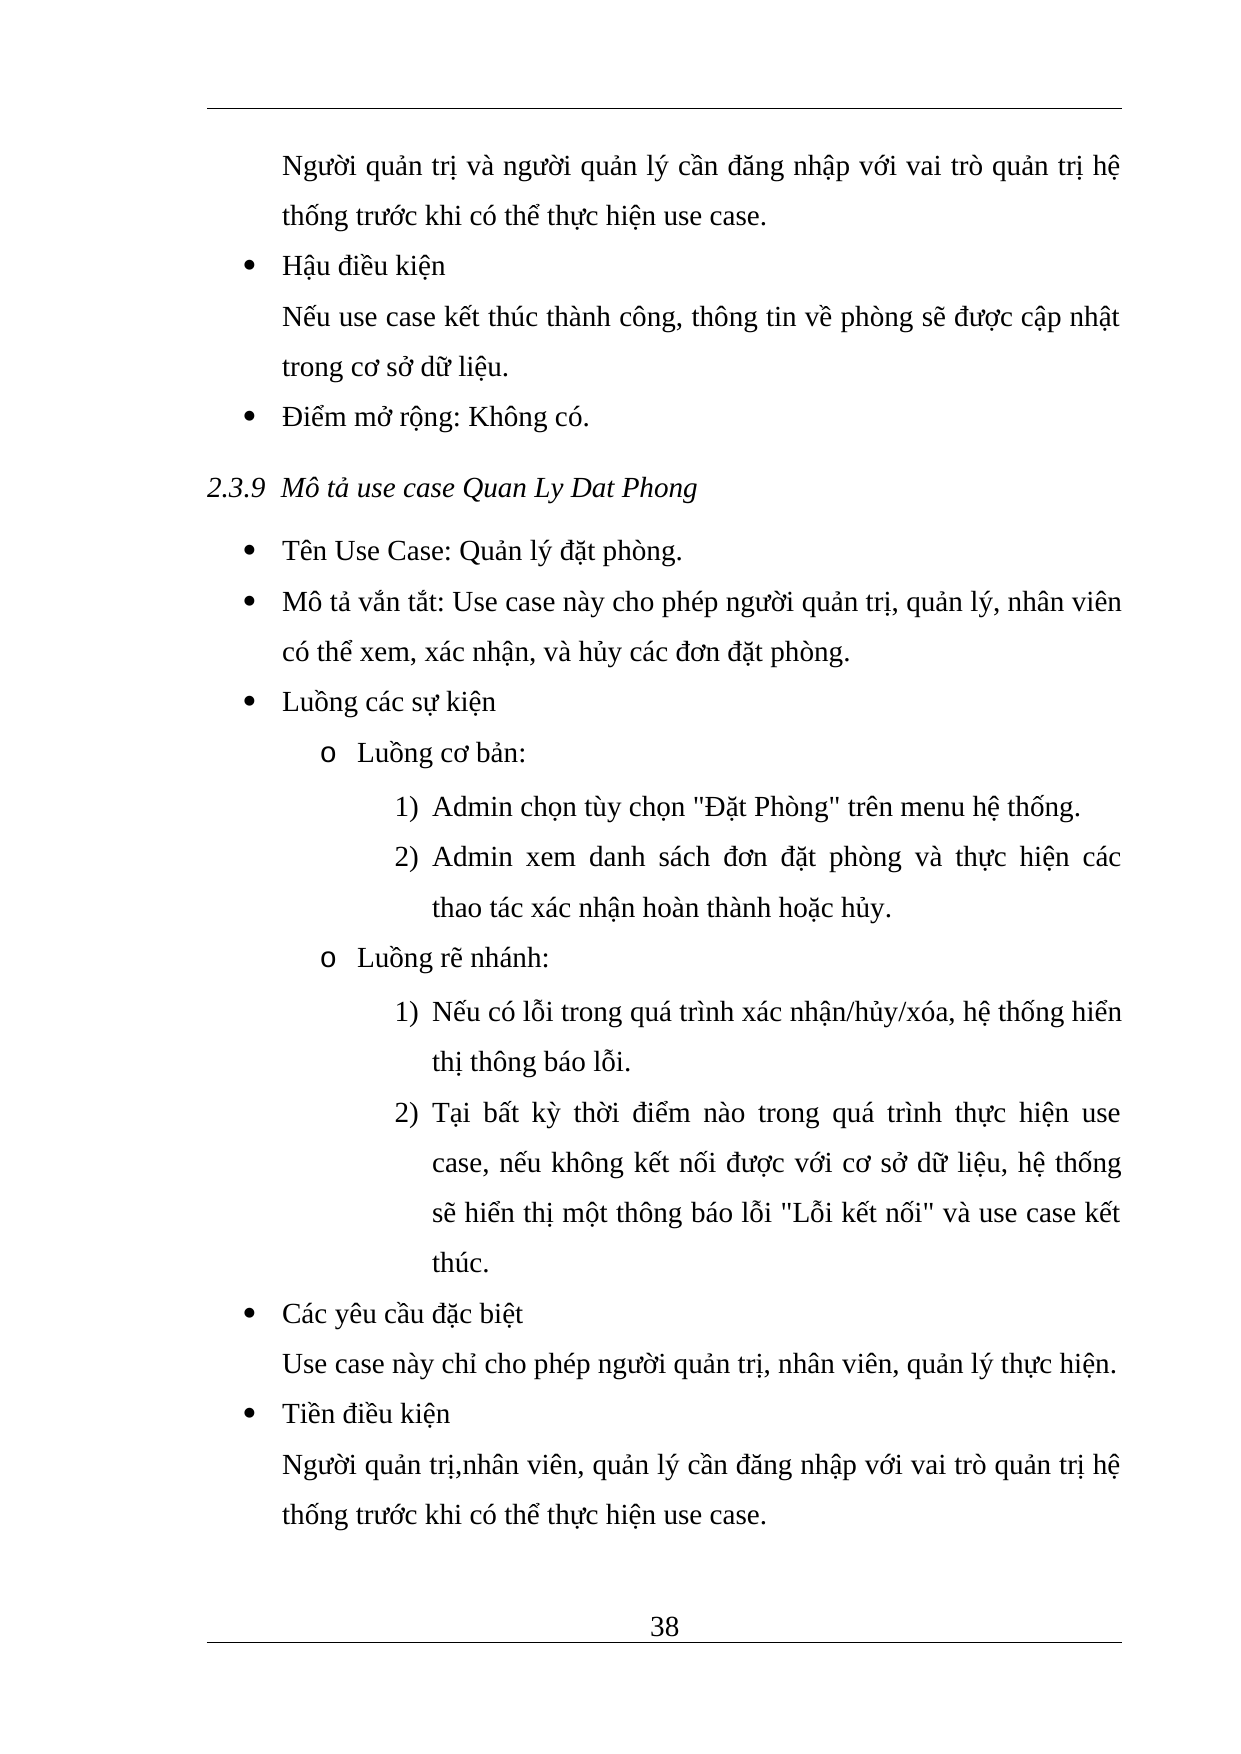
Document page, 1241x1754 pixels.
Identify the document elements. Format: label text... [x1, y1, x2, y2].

list Admin xem danh sách đơn đặt phòng và thực hiện các thao tác xác nhận hoàn thành hoặc hủy. [394, 839, 1122, 923]
subtitle Mô tả use case Quan Ly Dat Phong [207, 471, 1122, 504]
list Điểm mở rộng: Không có. [244, 399, 1122, 433]
list Tên Use Case: Quản lý đặt phòng. [244, 533, 1122, 567]
list Mô tả vắn tắt: Use case này cho phép người quản trị, quản lý, nhân viên có thể xem, xác nhận, và hủy các đơn đặt phòng. [244, 584, 1122, 668]
list Nếu có lỗi trong quá trình xác nhận/hủy/xóa, hệ thống hiển thị thông báo lỗi. [394, 994, 1122, 1078]
list Admin chọn tùy chọn "Đặt Phòng" trên menu hệ thống. [394, 789, 1122, 823]
list Luồng rẽ nhánh: [319, 940, 1122, 976]
list Nếu use case kết thúc thành công, thông tin về phòng sẽ được cập nhật trong cơ sở dữ liệu. [282, 299, 1122, 383]
list Luồng các sự kiện [244, 684, 1122, 718]
list Hậu điều kiện [244, 248, 1122, 282]
list Người quản trị và người quản lý cần đăng nhập với vai trò quản trị hệ thống trước khi có thể thực hiện use case. [282, 148, 1122, 232]
list Use case này chỉ cho phép người quản trị, nhân viên, quản lý thực hiện. [282, 1346, 1122, 1380]
list Tiền điều kiện [244, 1397, 1122, 1430]
list Tại bất kỳ thời điểm nào trong quá trình thực hiện use case, nếu không kết nối được với cơ sở dữ liệu, hệ thống sẽ hiển thị một thông báo lỗi "Lỗi kết nối" và use case kết thúc. [394, 1095, 1122, 1279]
list Người quản trị,nhân viên, quản lý cần đăng nhập với vai trò quản trị hệ thống trước khi có thể thực hiện use case. [282, 1447, 1122, 1531]
list Luồng cơ bản: [319, 735, 1122, 771]
list Các yêu cầu đặc biệt [244, 1296, 1122, 1329]
